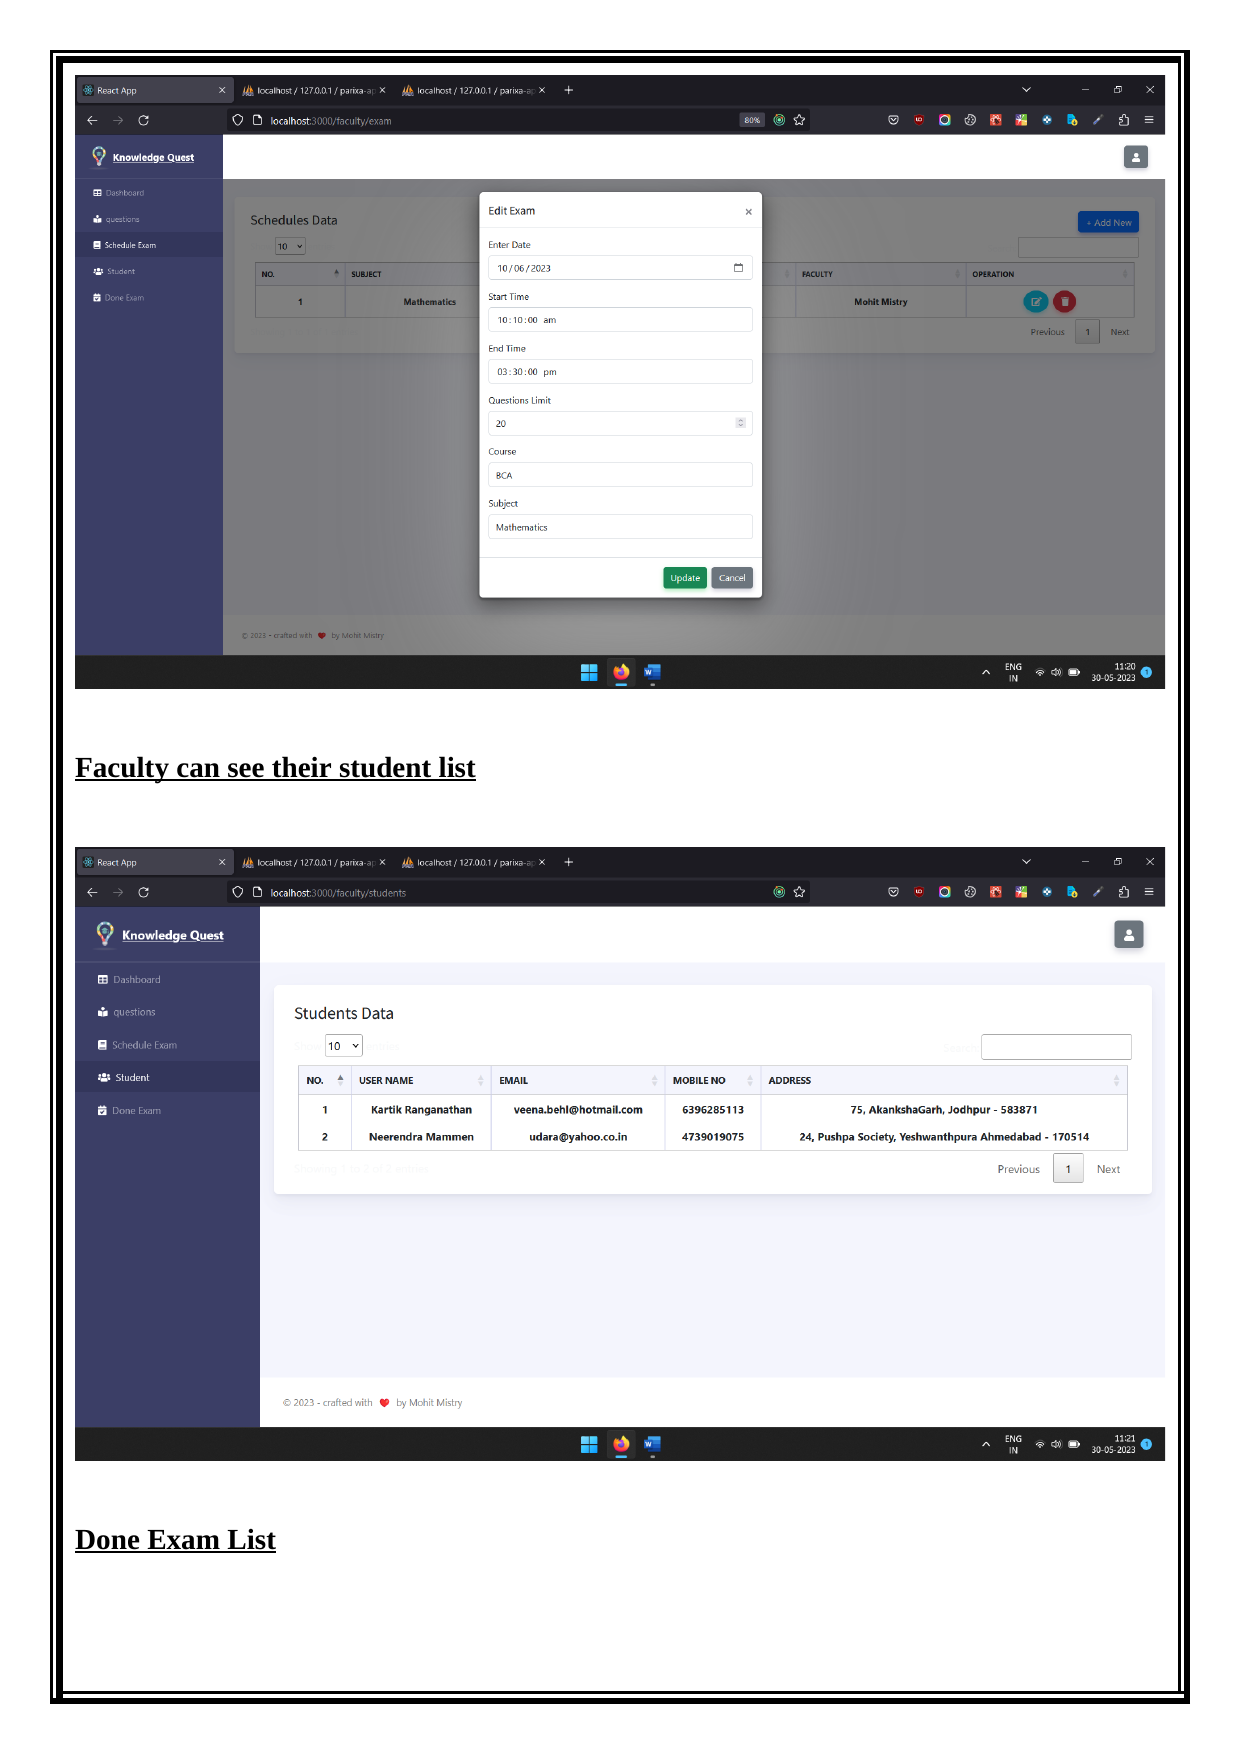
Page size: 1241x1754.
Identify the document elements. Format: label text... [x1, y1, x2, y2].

picture [75, 847, 1166, 1461]
picture [75, 75, 1166, 689]
text Done Exam List [75, 1522, 1165, 1556]
text Faculty can see their student list [75, 750, 1165, 784]
